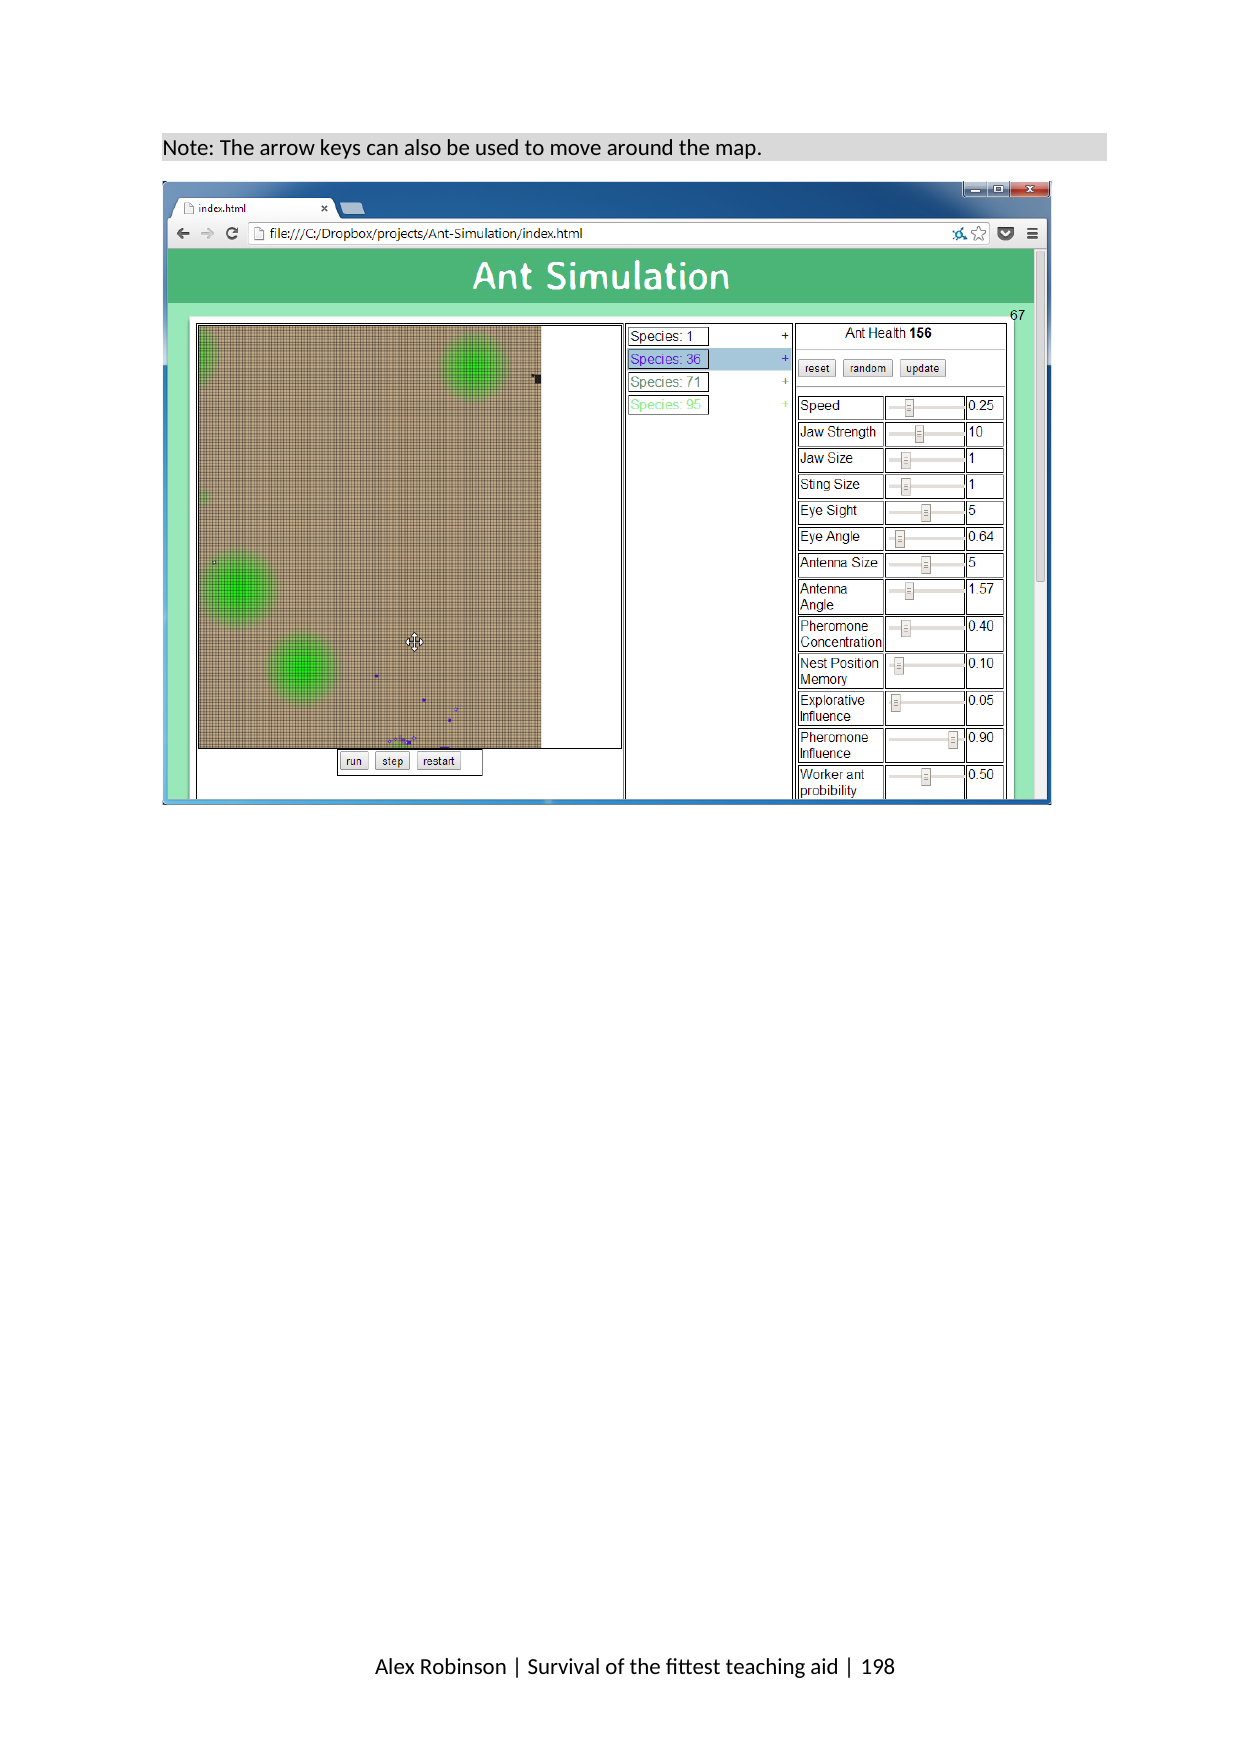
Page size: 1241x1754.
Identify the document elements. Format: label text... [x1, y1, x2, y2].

text Note: The arrow keys can also be used to move around the map. [162, 133, 1107, 161]
picture [162, 181, 1052, 805]
